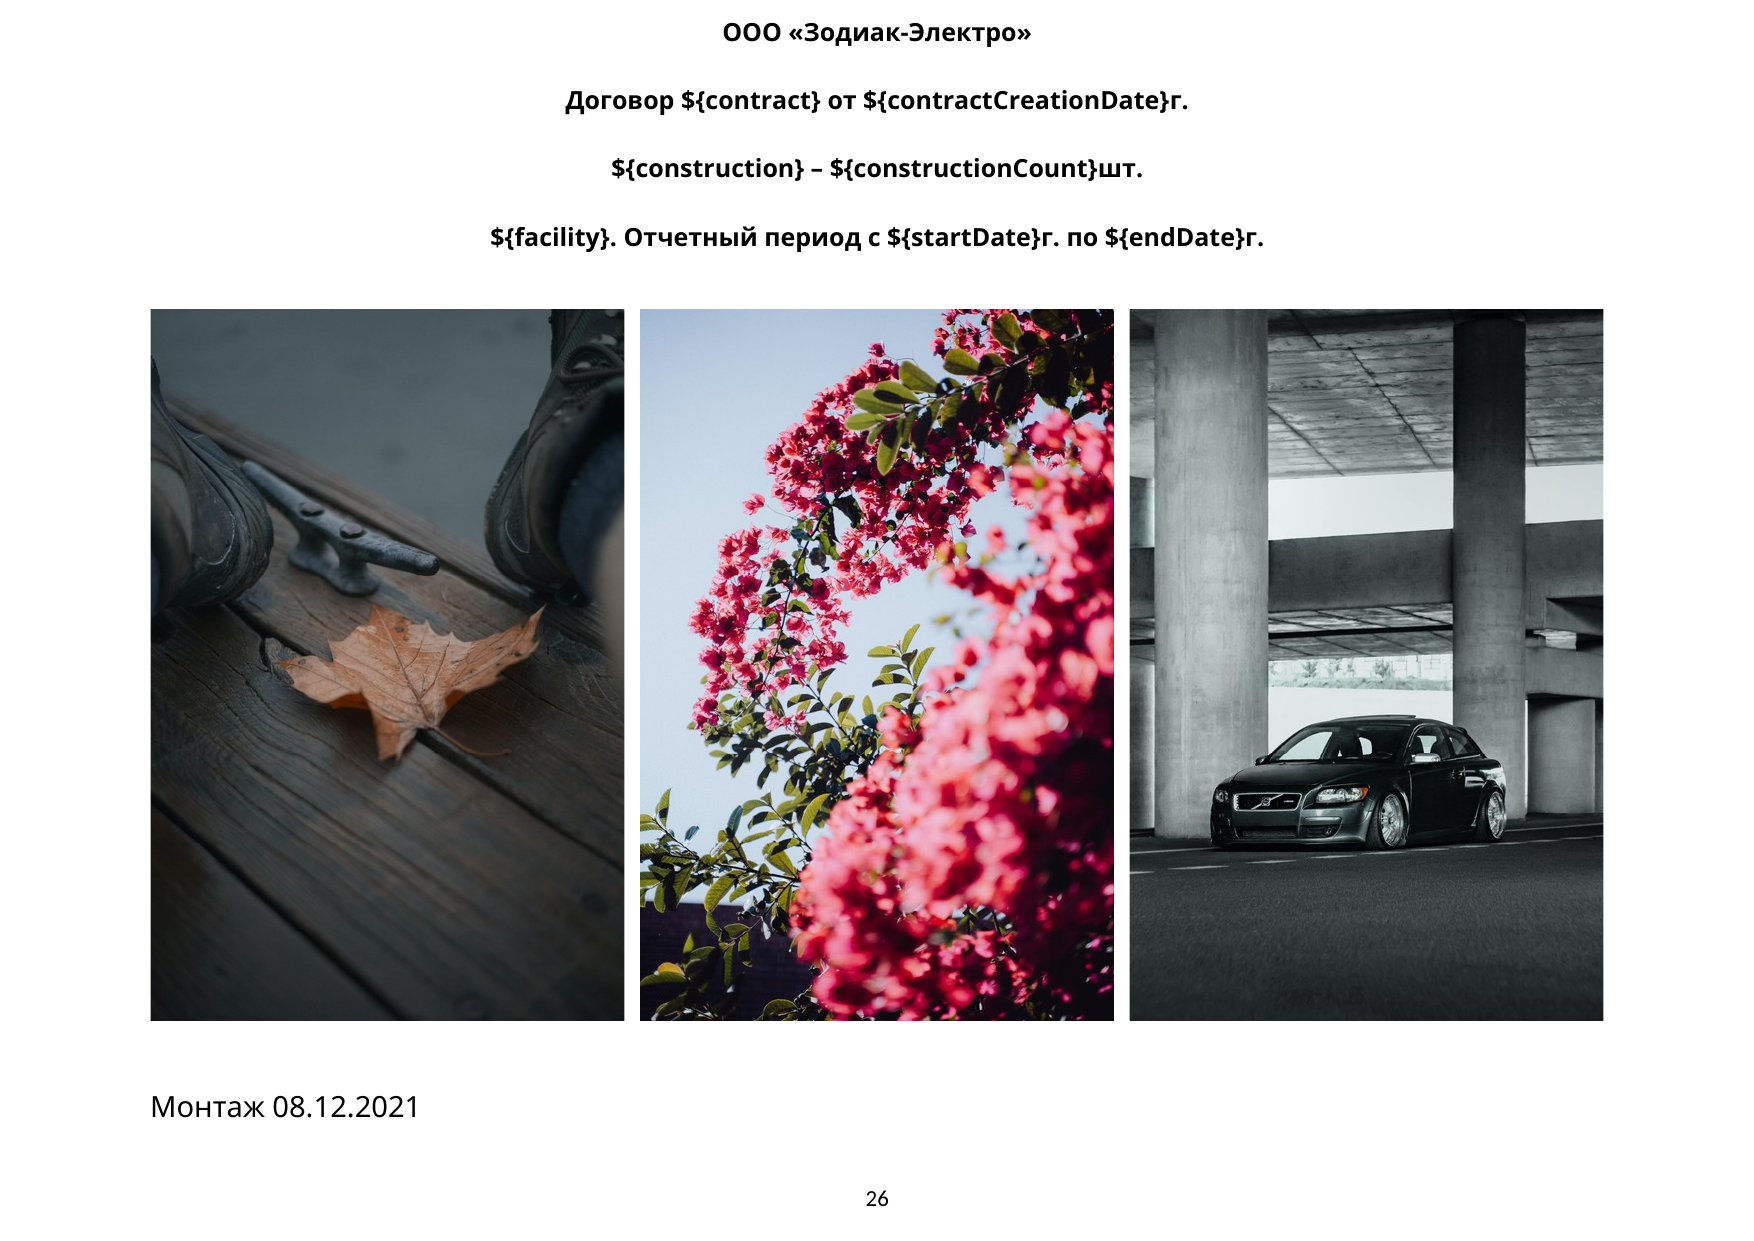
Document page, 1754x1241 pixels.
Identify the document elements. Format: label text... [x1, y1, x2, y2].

picture [150, 309, 625, 1021]
picture [1129, 309, 1604, 1021]
text Монтаж 08.12.2021 [150, 1086, 1604, 1126]
picture [640, 309, 1114, 1021]
